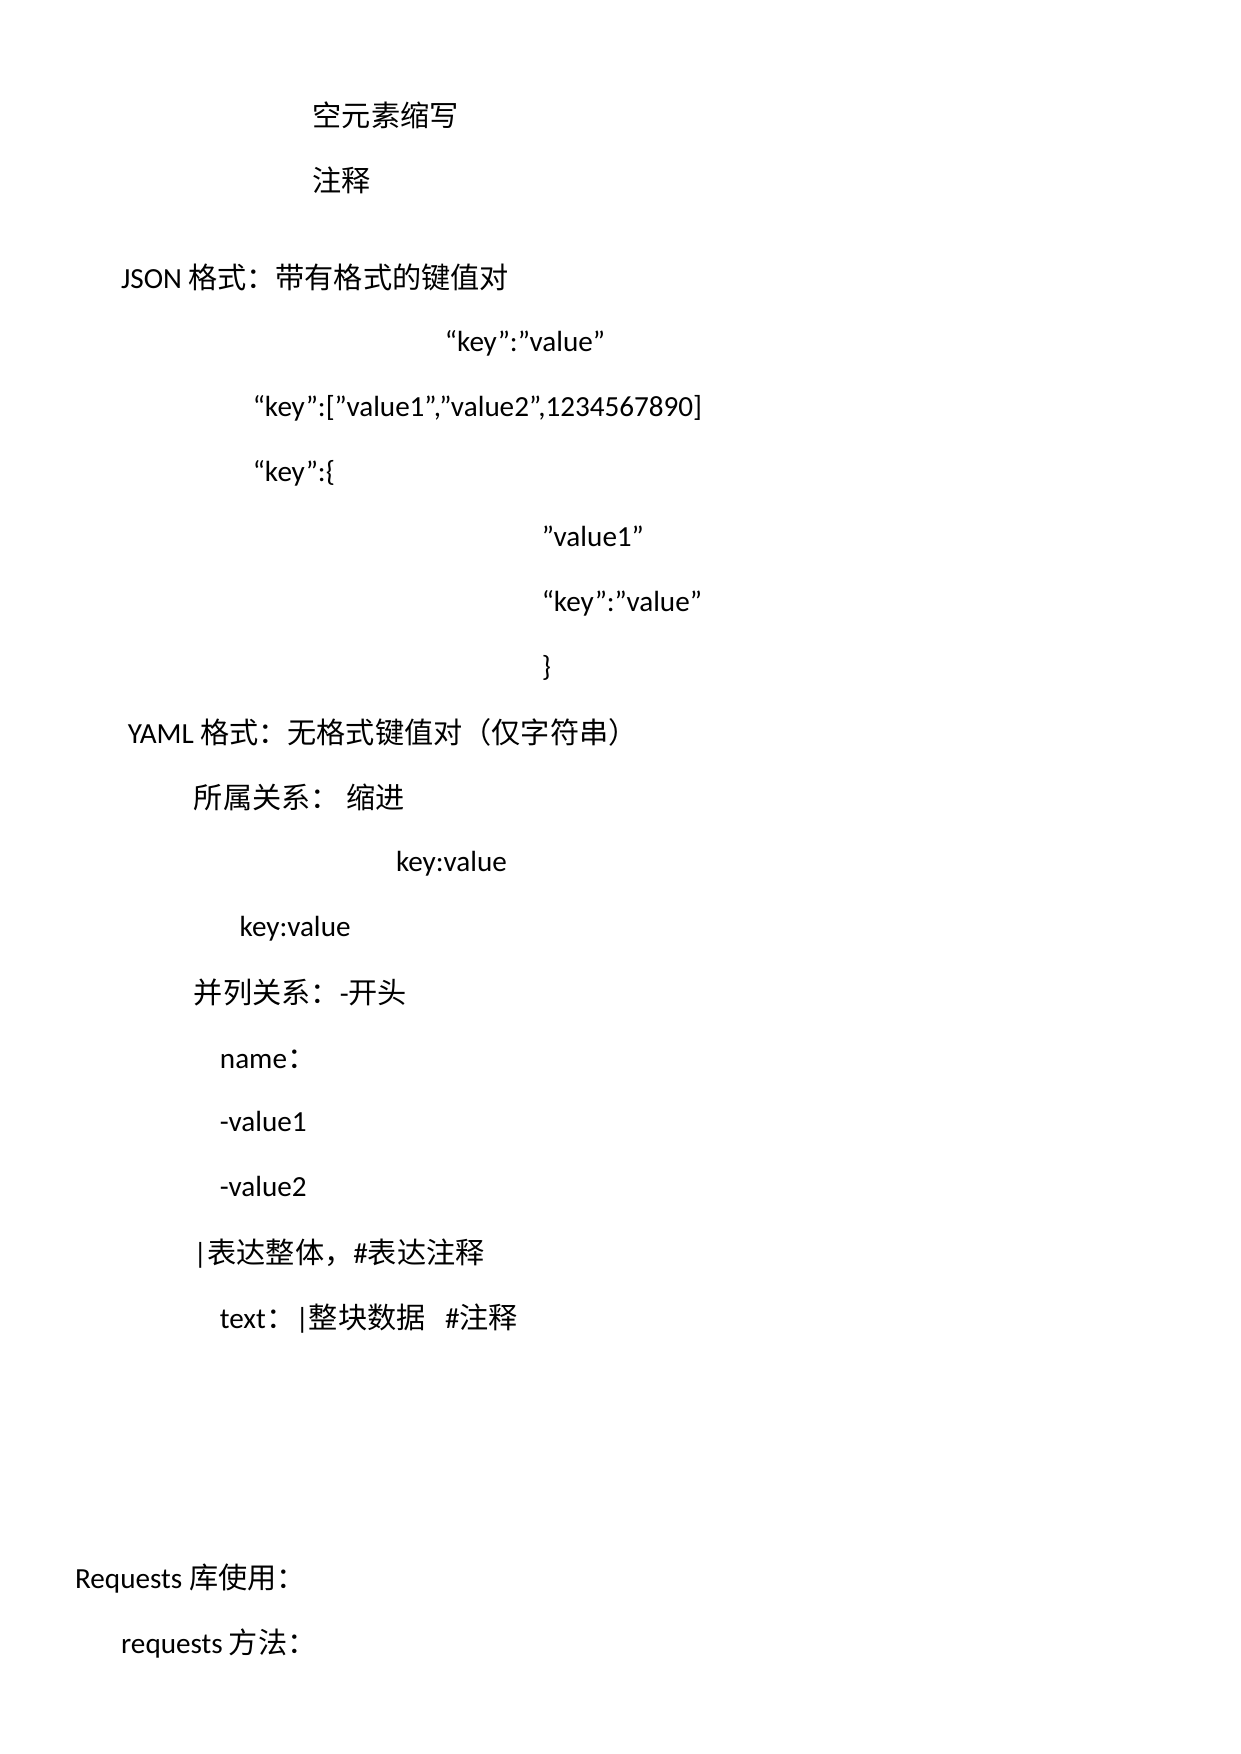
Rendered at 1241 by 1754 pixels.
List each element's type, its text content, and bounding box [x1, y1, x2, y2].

text 注释 [75, 146, 1165, 211]
text YAML格式：无格式键值对（仅字符串） [75, 698, 1165, 763]
text 空元素缩写 [75, 81, 1165, 146]
text key:value [75, 828, 1165, 893]
text -value2 [75, 1153, 1165, 1218]
text name： [75, 1023, 1165, 1088]
text } [75, 633, 1165, 698]
text requests方法： [75, 1608, 1165, 1673]
text |表达整体，#表达注释 [75, 1218, 1165, 1283]
text ”value1” [75, 503, 1165, 568]
text 并列关系：-开头 [75, 958, 1165, 1023]
text JSON格式：带有格式的键值对 [75, 243, 1165, 308]
text Requests 库使用： [75, 1543, 1165, 1608]
text “key”:[”value1”,”value2”,1234567890] [75, 373, 1165, 438]
text “key”:{ [75, 438, 1165, 503]
text “key”:”value” [75, 308, 1165, 373]
text text：|整块数据 #注释 [75, 1283, 1165, 1348]
text -value1 [75, 1088, 1165, 1153]
text “key”:”value” [75, 568, 1165, 633]
text key:value [75, 893, 1165, 958]
text 所属关系： 缩进 [75, 763, 1165, 828]
